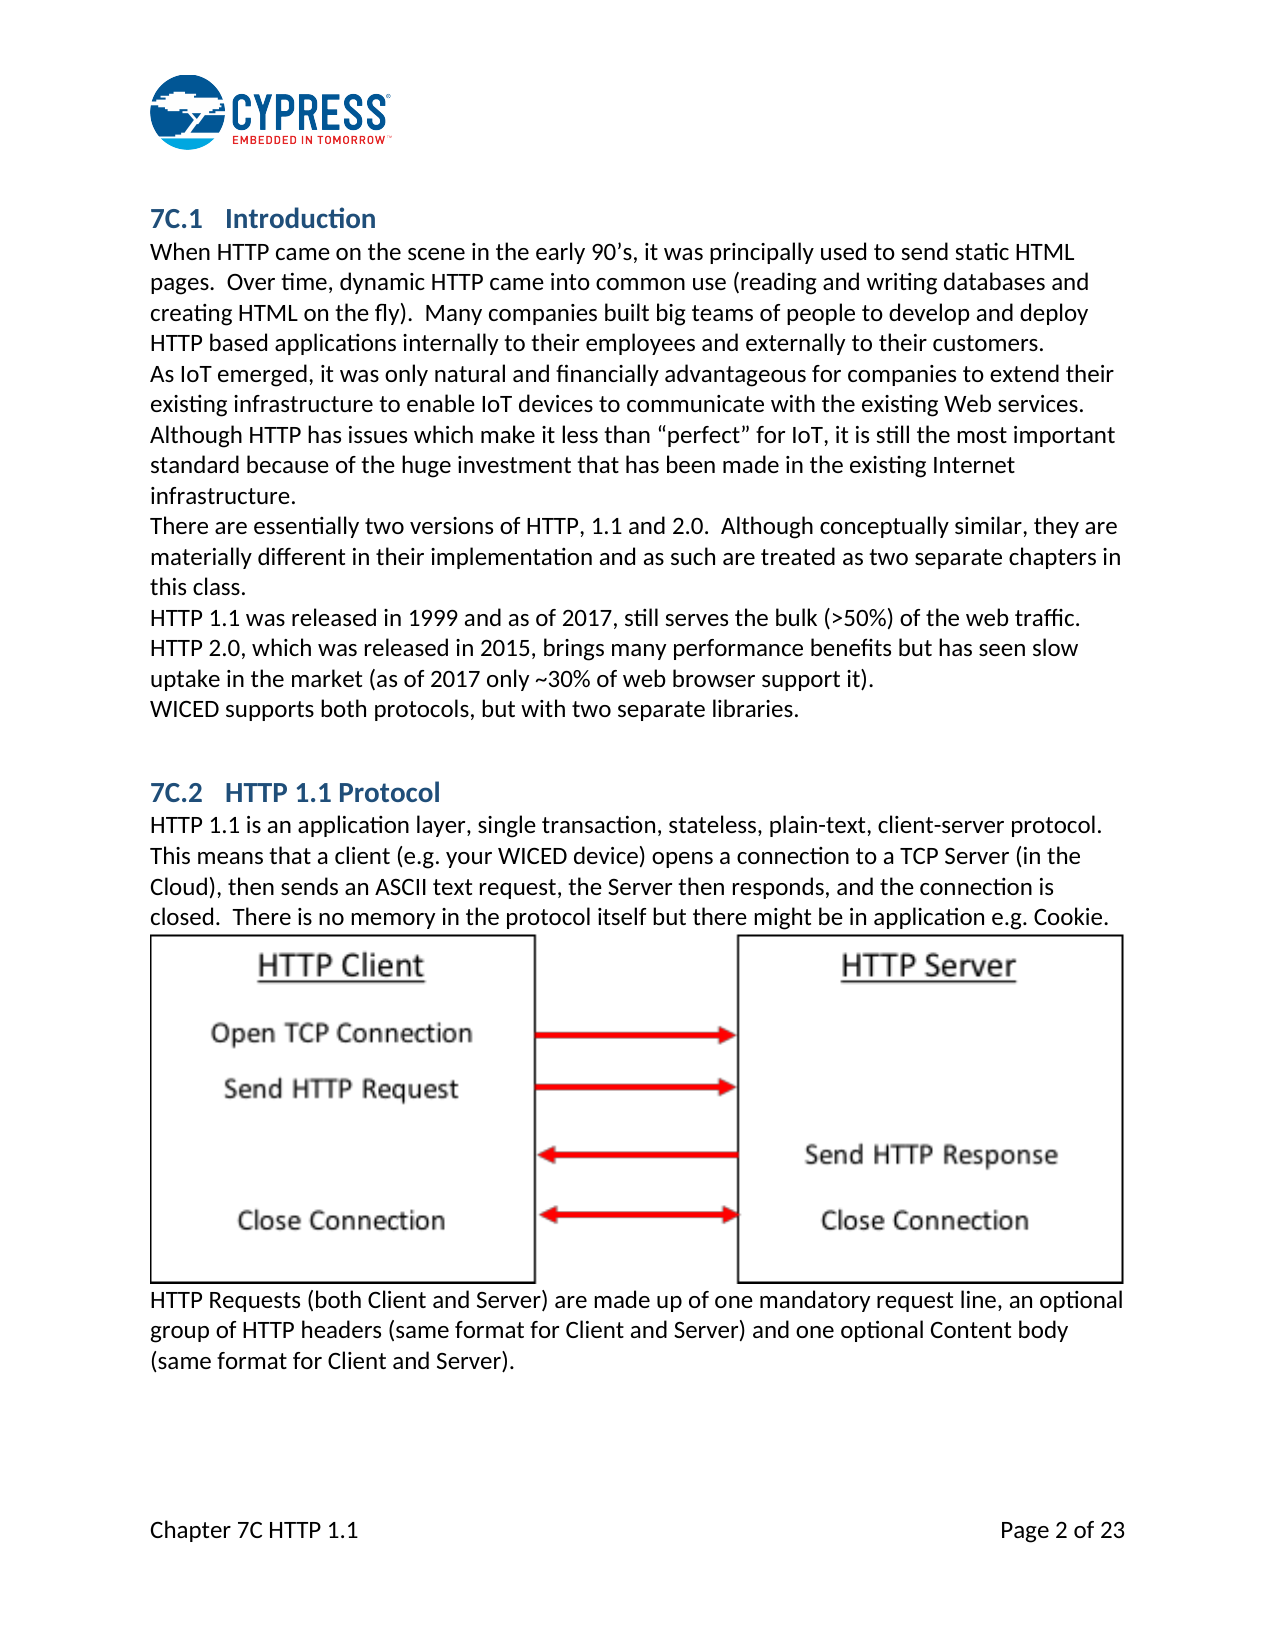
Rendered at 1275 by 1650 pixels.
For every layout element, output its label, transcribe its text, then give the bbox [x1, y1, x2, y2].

text HTTP Requests (both Client and Server) are made up of one mandatory request line, an optional group of HTTP headers (same format for Client and Server) and one optional Content body (same format for Client and Server). [150, 1284, 1125, 1375]
text HTTP 1.1 is an application layer, single transaction, stateless, plain-text, client-server protocol. This means that a client (e.g. your WICED device) opens a connection to a TCP Server (in the Cloud), then sends an ASCII text request, the Server then responds, and the connection is closed. There is no memory in the protocol itself but there might be in application e.g. Cookie. [150, 809, 1125, 931]
subtitle HTTP 1.1 Protocol [150, 774, 1125, 809]
subtitle Introduction [150, 200, 1125, 236]
text There are essentially two versions of HTTP, 1.1 and 2.0. Although conceptually similar, they are materially different in their implementation and as such are treated as two separate chapters in this class. [150, 510, 1125, 602]
text As IoT emerged, it was only natural and financially advantageous for companies to extend their existing infrastructure to enable IoT devices to communicate with the existing Web services. Although HTTP has issues which make it less than “perfect” for IoT, it is still the most important standard because of the huge investment that has been made in the existing Internet infrastructure. [150, 358, 1125, 510]
text WICED supports both protocols, but with two separate libraries. [150, 693, 1125, 724]
text HTTP 1.1 was released in 1999 and as of 2017, still serves the bulk (>50%) of the web traffic. HTTP 2.0, which was released in 2015, brings many performance benefits but has seen slow uptake in the market (as of 2017 only ~30% of web browser support it). [150, 602, 1125, 693]
picture [150, 75, 392, 150]
text When HTTP came on the scene in the early 90’s, it was principally used to send static HTML pages. Over time, dynamic HTTP came into common use (reading and writing databases and creating HTML on the fly). Many companies built big teams of people to develop and deploy HTTP based applications internally to their employees and externally to their customers. [150, 236, 1125, 358]
picture [150, 931, 1125, 1284]
